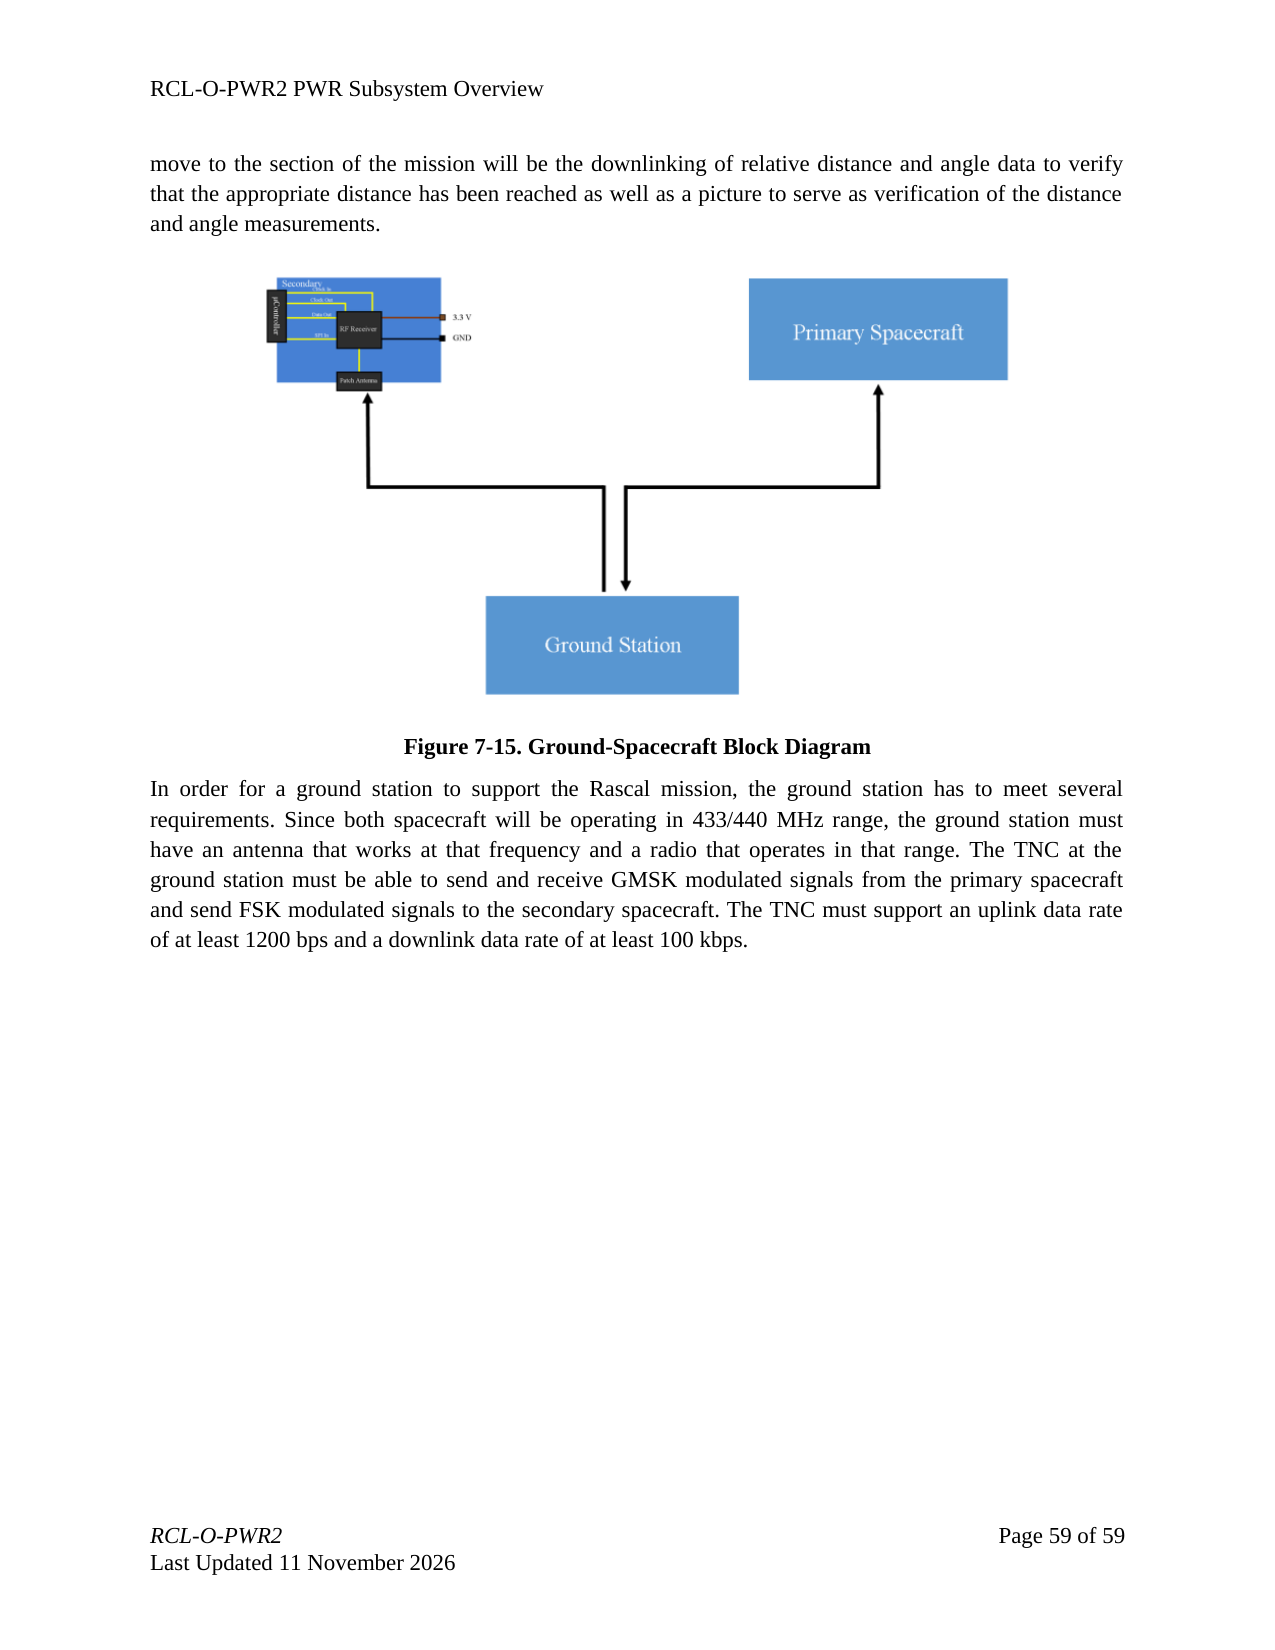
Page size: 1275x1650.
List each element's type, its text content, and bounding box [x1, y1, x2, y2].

text In order for a ground station to support the Rascal mission, the ground station has to meet several requirements. Since both spacecraft will be operating in 433/440 MHz range, the ground station must have an antenna that works at that frequency and a radio that operates in that range. The TNC at the ground station must be able to send and receive GMSK modulated signals from the primary spacecraft and send FSK modulated signals to the secondary spacecraft. The TNC must support an uplink data rate of at least 1200 bps and a downlink data rate of at least 100 kbps. [150, 775, 1125, 953]
picture [240, 253, 1035, 717]
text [150, 150, 1125, 237]
text Figure 7-15. Ground-Spacecraft Block Diagram [150, 733, 1125, 759]
